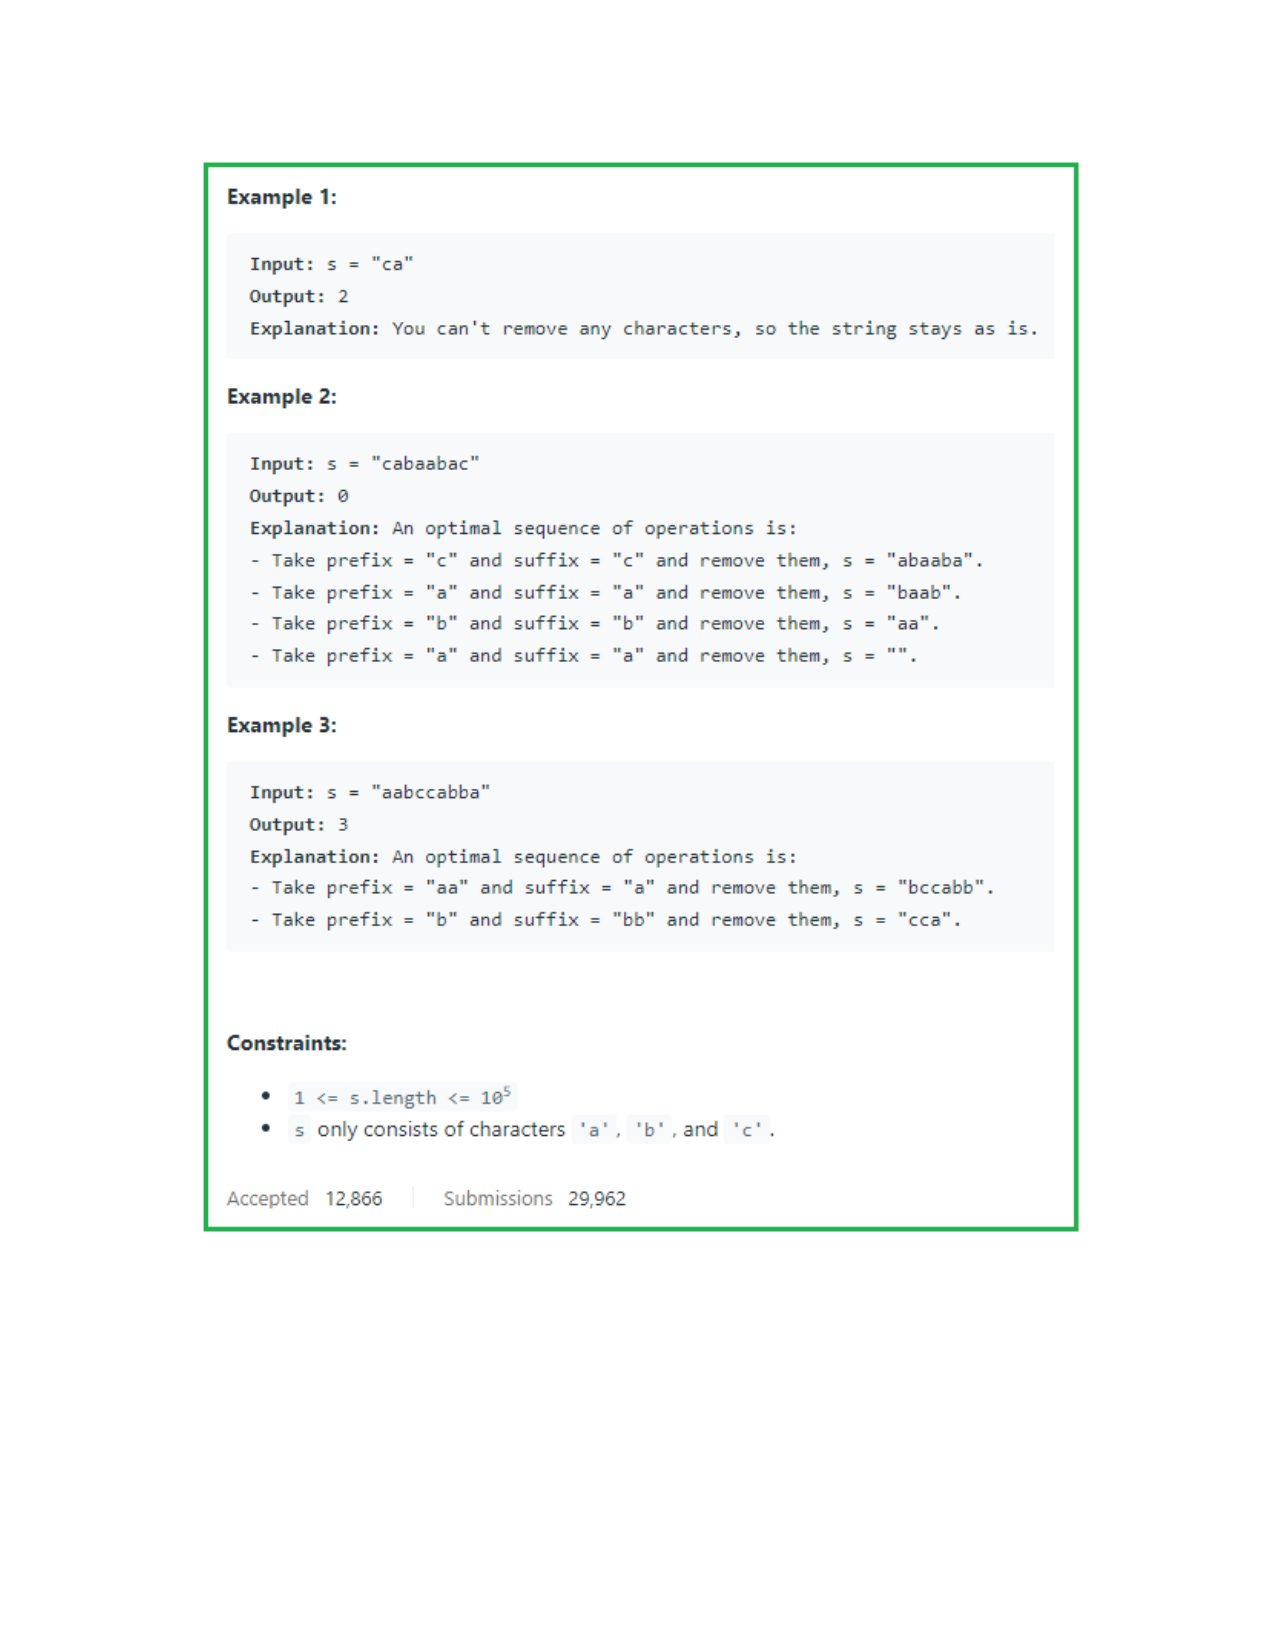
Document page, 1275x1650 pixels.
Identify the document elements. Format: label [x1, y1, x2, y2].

picture [187, 150, 1088, 1244]
